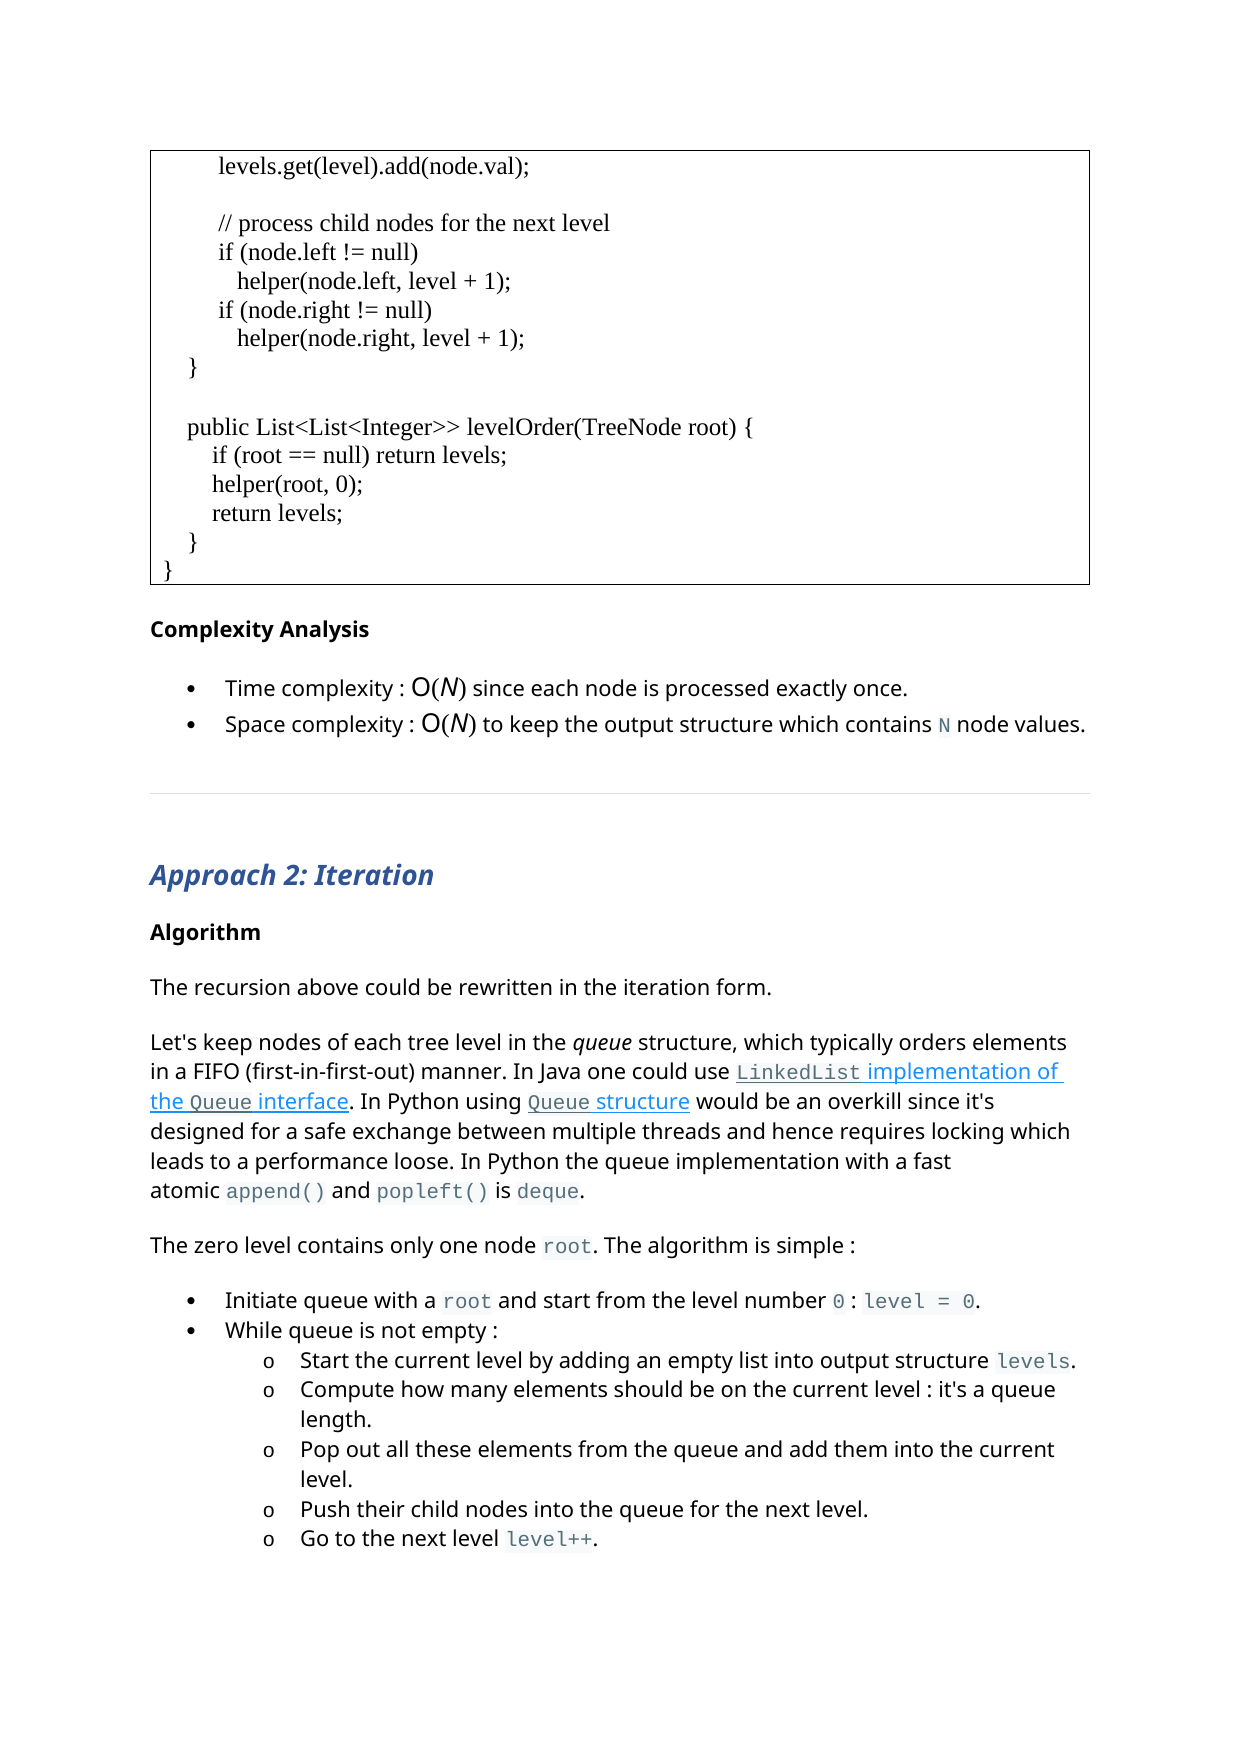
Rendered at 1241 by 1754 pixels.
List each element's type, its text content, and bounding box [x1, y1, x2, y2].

list Compute how many elements should be on the current level : it's a queue length. [262, 1374, 1090, 1434]
text Complexity Analysis [150, 614, 1090, 644]
list Pop out all these elements from the queue and add them into the current level. [262, 1434, 1090, 1494]
list Space complexity : O(N) to keep the output structure which contains N node values. [187, 704, 1090, 768]
list Push their child nodes into the queue for the next level. [262, 1494, 1090, 1523]
subtitle Approach 2: Iteration [150, 855, 1090, 893]
list Go to the next level level++. [262, 1523, 1090, 1553]
text Algorithm [150, 917, 1090, 947]
list Initiate queue with a root and start from the level number 0 : level = 0. [187, 1285, 1090, 1315]
list Time complexity : O(N) since each node is processed exactly once. [187, 669, 1090, 704]
text Let's keep nodes of each tree level in the queue structure, which typically orders elements in a FIFO (first-in-first-out) manner. In Java one could use LinkedList implementation of the Queue interface. In Python using Queue structure would be an overkill since it's designed for a safe exchange between multiple threads and hence requires locking which leads to a performance loose. In Python the queue implementation with a fast atomic append() and popleft() is deque. [150, 1027, 1090, 1205]
text The zero level contains only one node root. The algorithm is simple : [150, 1230, 1090, 1260]
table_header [151, 151, 1089, 584]
list Start the current level by adding an empty list into output structure levels. [262, 1345, 1090, 1374]
list While queue is not empty : [187, 1315, 1090, 1345]
text The recursion above could be rewritten in the iteration form. [150, 972, 1090, 1002]
